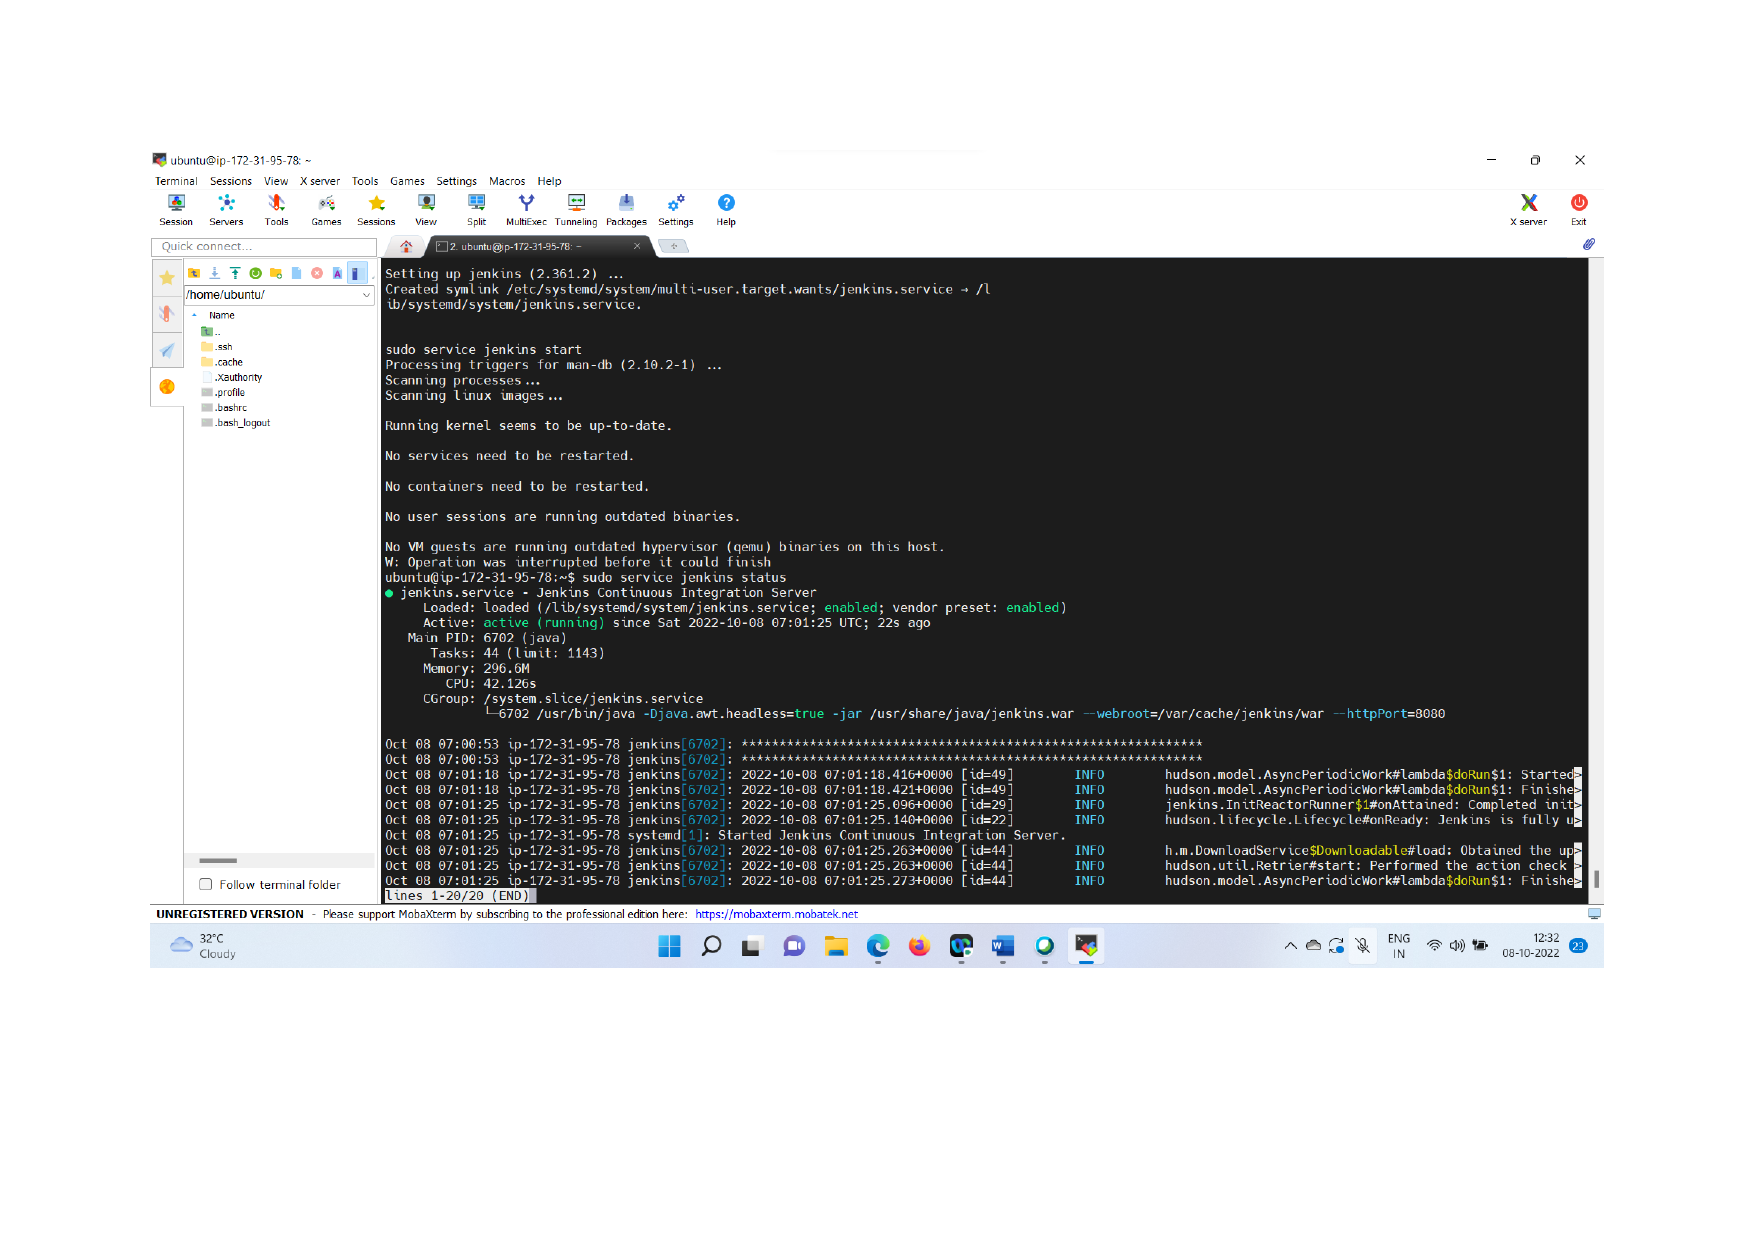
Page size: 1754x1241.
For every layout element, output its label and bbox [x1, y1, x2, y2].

picture [150, 150, 1604, 968]
